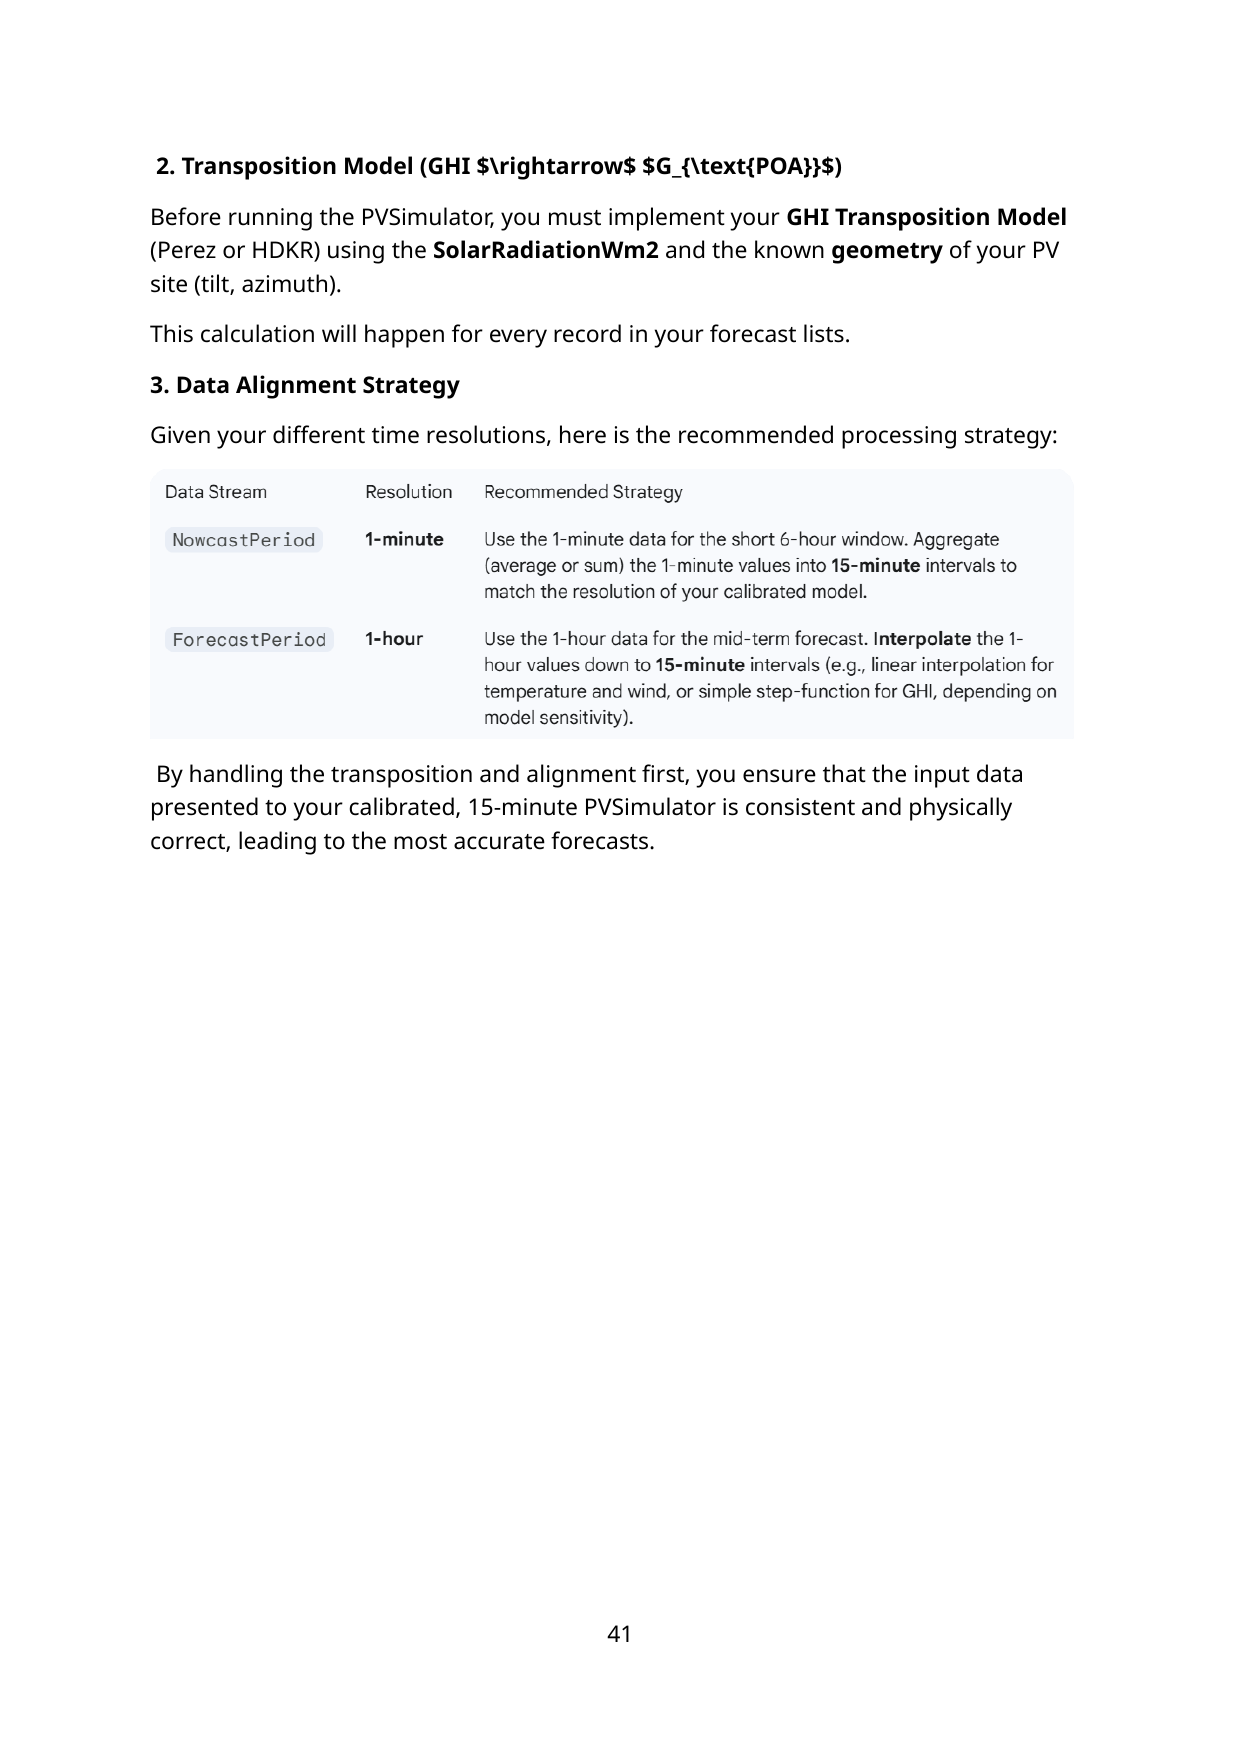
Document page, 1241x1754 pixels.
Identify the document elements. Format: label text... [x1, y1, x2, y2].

text By handling the transposition and alignment first, you ensure that the input data presented to your calibrated, 15-minute PVSimulator is consistent and physically correct, leading to the most accurate forecasts. [150, 757, 1090, 856]
text 2. Transposition Model (GHI $\rightarrow$ $G_{\text{POA}}$) [150, 150, 1090, 181]
text 3. Data Alignment Strategy [150, 369, 1090, 400]
text This calculation will happen for every record in your forecast lists. [150, 318, 1090, 349]
picture [150, 469, 1091, 739]
text Given your different time resolutions, here is the recommended processing strategy: [150, 419, 1090, 450]
text Before running the PVSimulator, you must implement your GHI Transposition Model (Perez or HDKR) using the SolarRadiationWm2 and the known geometry of your PV site (tilt, azimuth). [150, 200, 1090, 299]
